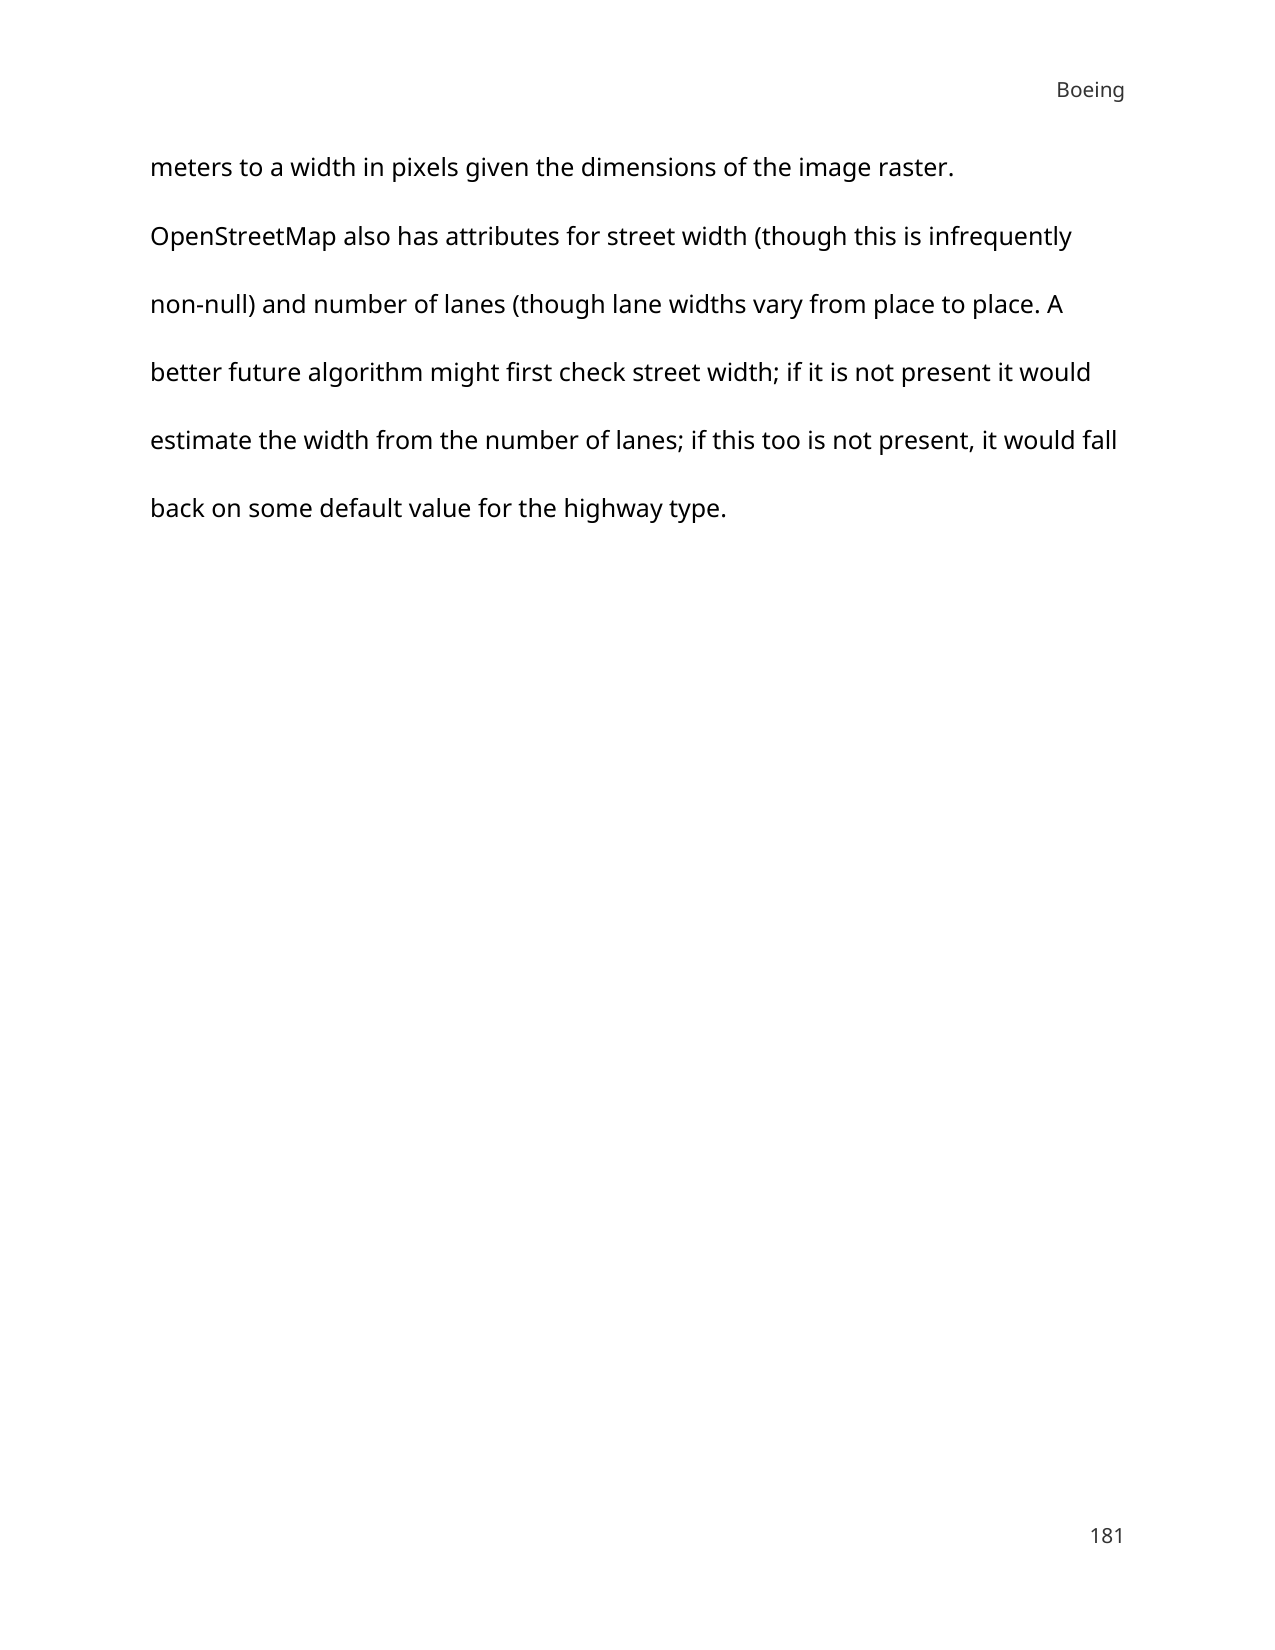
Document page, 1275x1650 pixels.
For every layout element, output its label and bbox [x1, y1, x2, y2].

text [150, 150, 1125, 525]
